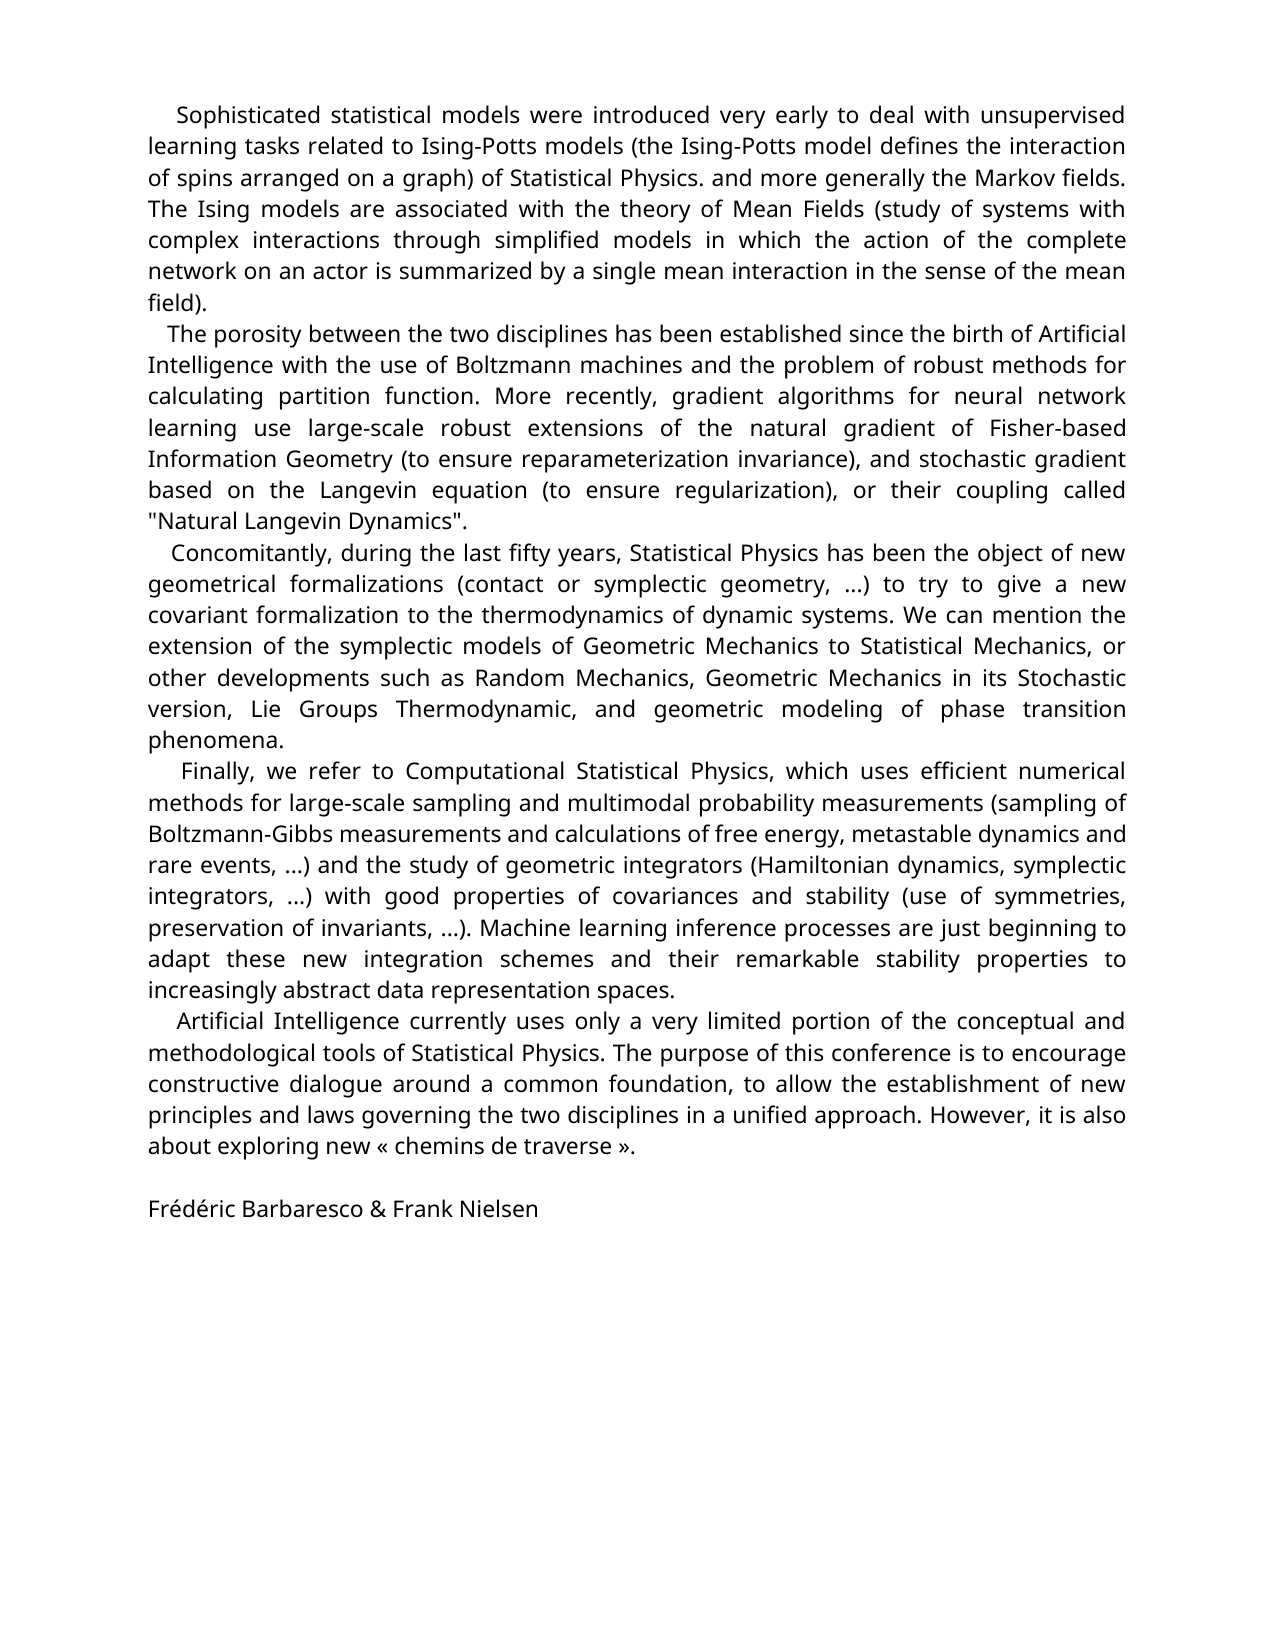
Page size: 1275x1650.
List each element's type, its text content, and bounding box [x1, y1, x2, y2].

text Sophisticated statistical models were introduced very early to deal with unsupervised learning tasks related to Ising-Potts models (the Ising-Potts model defines the interaction of spins arranged on a graph) of Statistical Physics. and more generally the Markov fields. The Ising models are associated with the theory of Mean Fields (study of systems with complex interactions through simplified models in which the action of the complete network on an actor is summarized by a single mean interaction in the sense of the mean field). [148, 99, 1127, 318]
text Finally, we refer to Computational Statistical Physics, which uses efficient numerical methods for large-scale sampling and multimodal probability measurements (sampling of Boltzmann-Gibbs measurements and calculations of free energy, metastable dynamics and rare events, ...) and the study of geometric integrators (Hamiltonian dynamics, symplectic integrators, ...) with good properties of covariances and stability (use of symmetries, preservation of invariants, ...). Machine learning inference processes are just beginning to adapt these new integration schemes and their remarkable stability properties to increasingly abstract data representation spaces. [148, 755, 1127, 1005]
text Frédéric Barbaresco & Frank Nielsen [148, 1193, 1127, 1224]
text Artificial Intelligence currently uses only a very limited portion of the conceptual and methodological tools of Statistical Physics. The purpose of this conference is to encourage constructive dialogue around a common foundation, to allow the establishment of new principles and laws governing the two disciplines in a unified approach. However, it is also about exploring new « chemins de traverse ». [148, 1005, 1127, 1161]
text The porosity between the two disciplines has been established since the birth of Artificial Intelligence with the use of Boltzmann machines and the problem of robust methods for calculating partition function. More recently, gradient algorithms for neural network learning use large-scale robust extensions of the natural gradient of Fisher-based Information Geometry (to ensure reparameterization invariance), and stochastic gradient based on the Langevin equation (to ensure regularization), or their coupling called "Natural Langevin Dynamics". [148, 318, 1127, 536]
text Concomitantly, during the last fifty years, Statistical Physics has been the object of new geometrical formalizations (contact or symplectic geometry, ...) to try to give a new covariant formalization to the thermodynamics of dynamic systems. We can mention the extension of the symplectic models of Geometric Mechanics to Statistical Mechanics, or other developments such as Random Mechanics, Geometric Mechanics in its Stochastic version, Lie Groups Thermodynamic, and geometric modeling of phase transition phenomena. [148, 536, 1127, 755]
